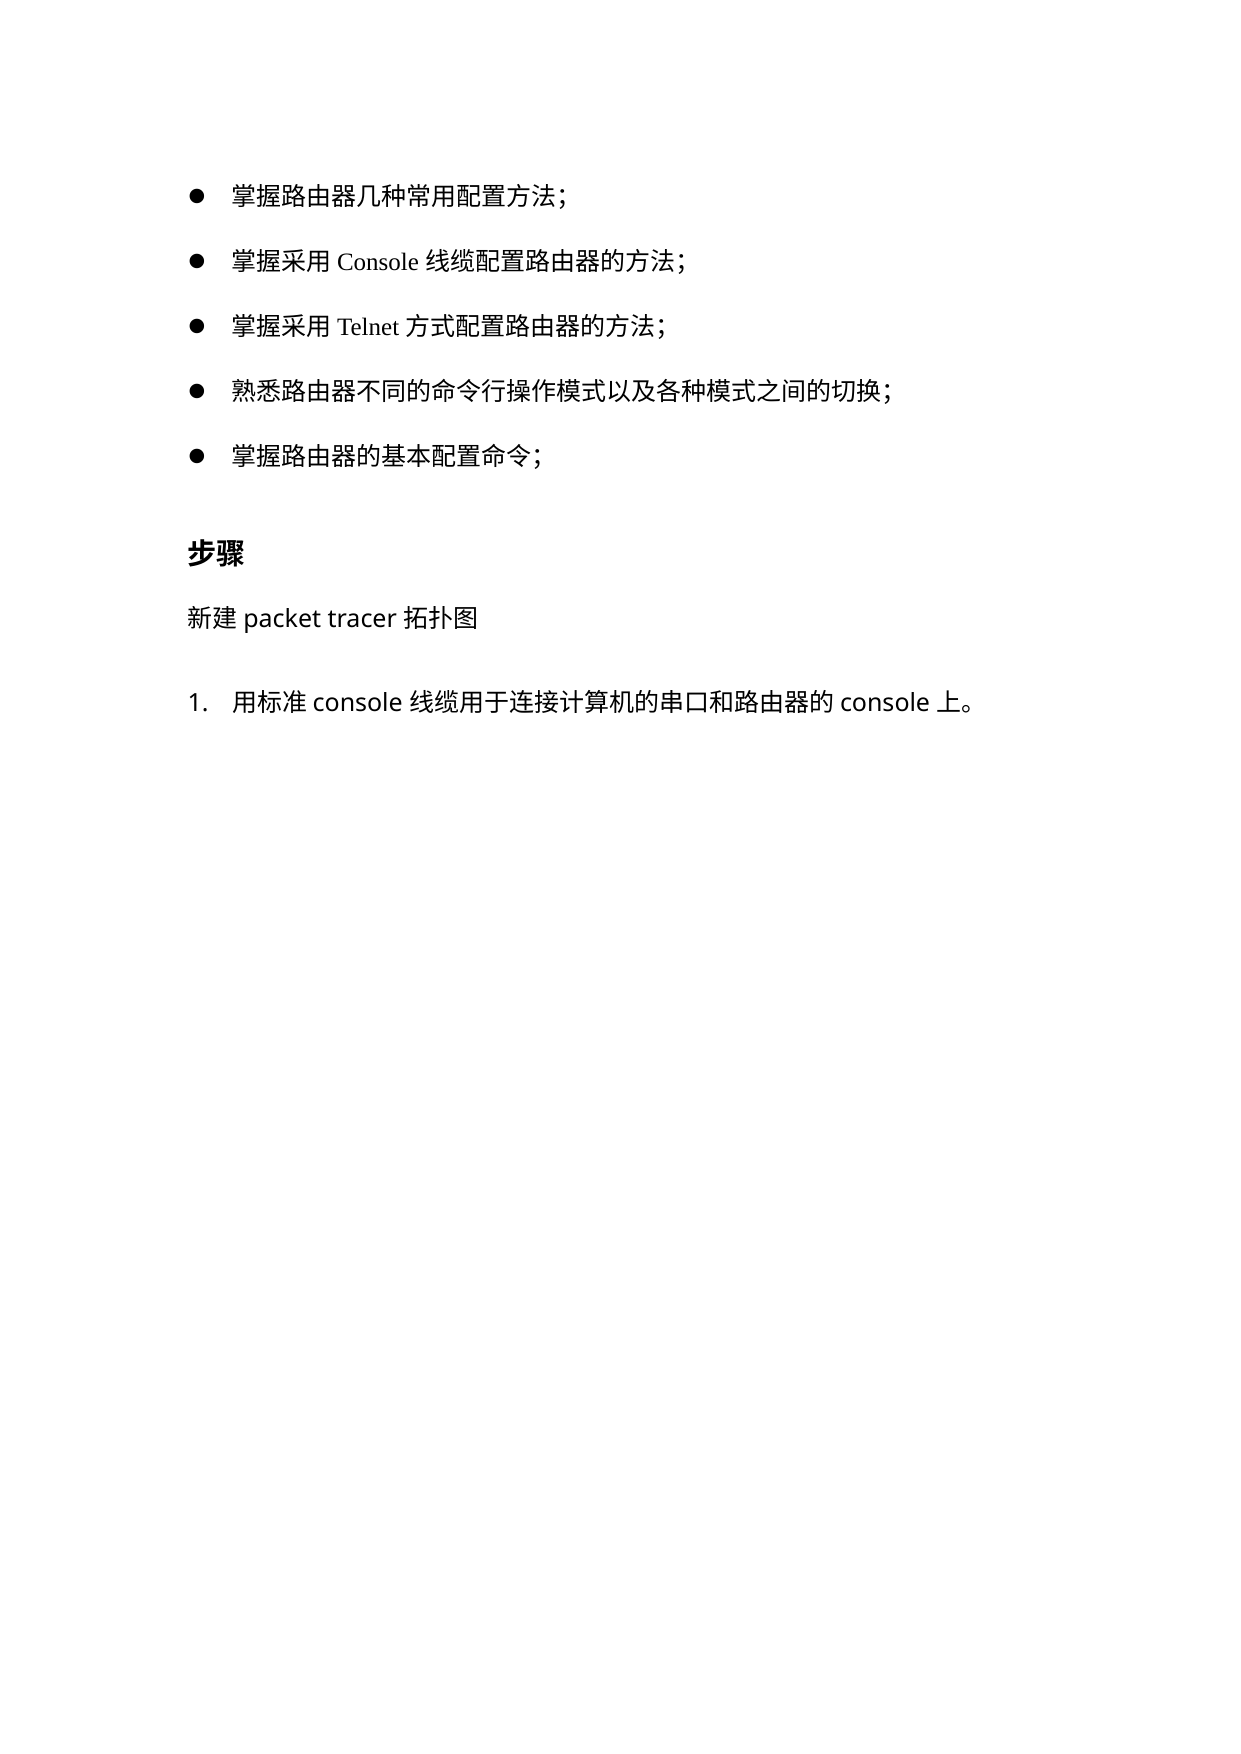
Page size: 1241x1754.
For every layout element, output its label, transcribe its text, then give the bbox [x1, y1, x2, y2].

text 新建 packet tracer 拓扑图 [187, 584, 1053, 649]
list 掌握采用 Console 线缆配置路由器的方法； [187, 227, 1053, 292]
list 掌握采用 Telnet 方式配置路由器的方法； [187, 292, 1053, 357]
list 熟悉路由器不同的命令行操作模式以及各种模式之间的切换； [187, 357, 1053, 422]
text 步骤 [187, 519, 1053, 584]
list 掌握路由器的基本配置命令； [187, 422, 1053, 487]
list 用标准 console 线缆用于连接计算机的串口和路由器的 console 上。 [187, 668, 1053, 733]
list 掌握路由器几种常用配置方法； [187, 162, 1053, 227]
